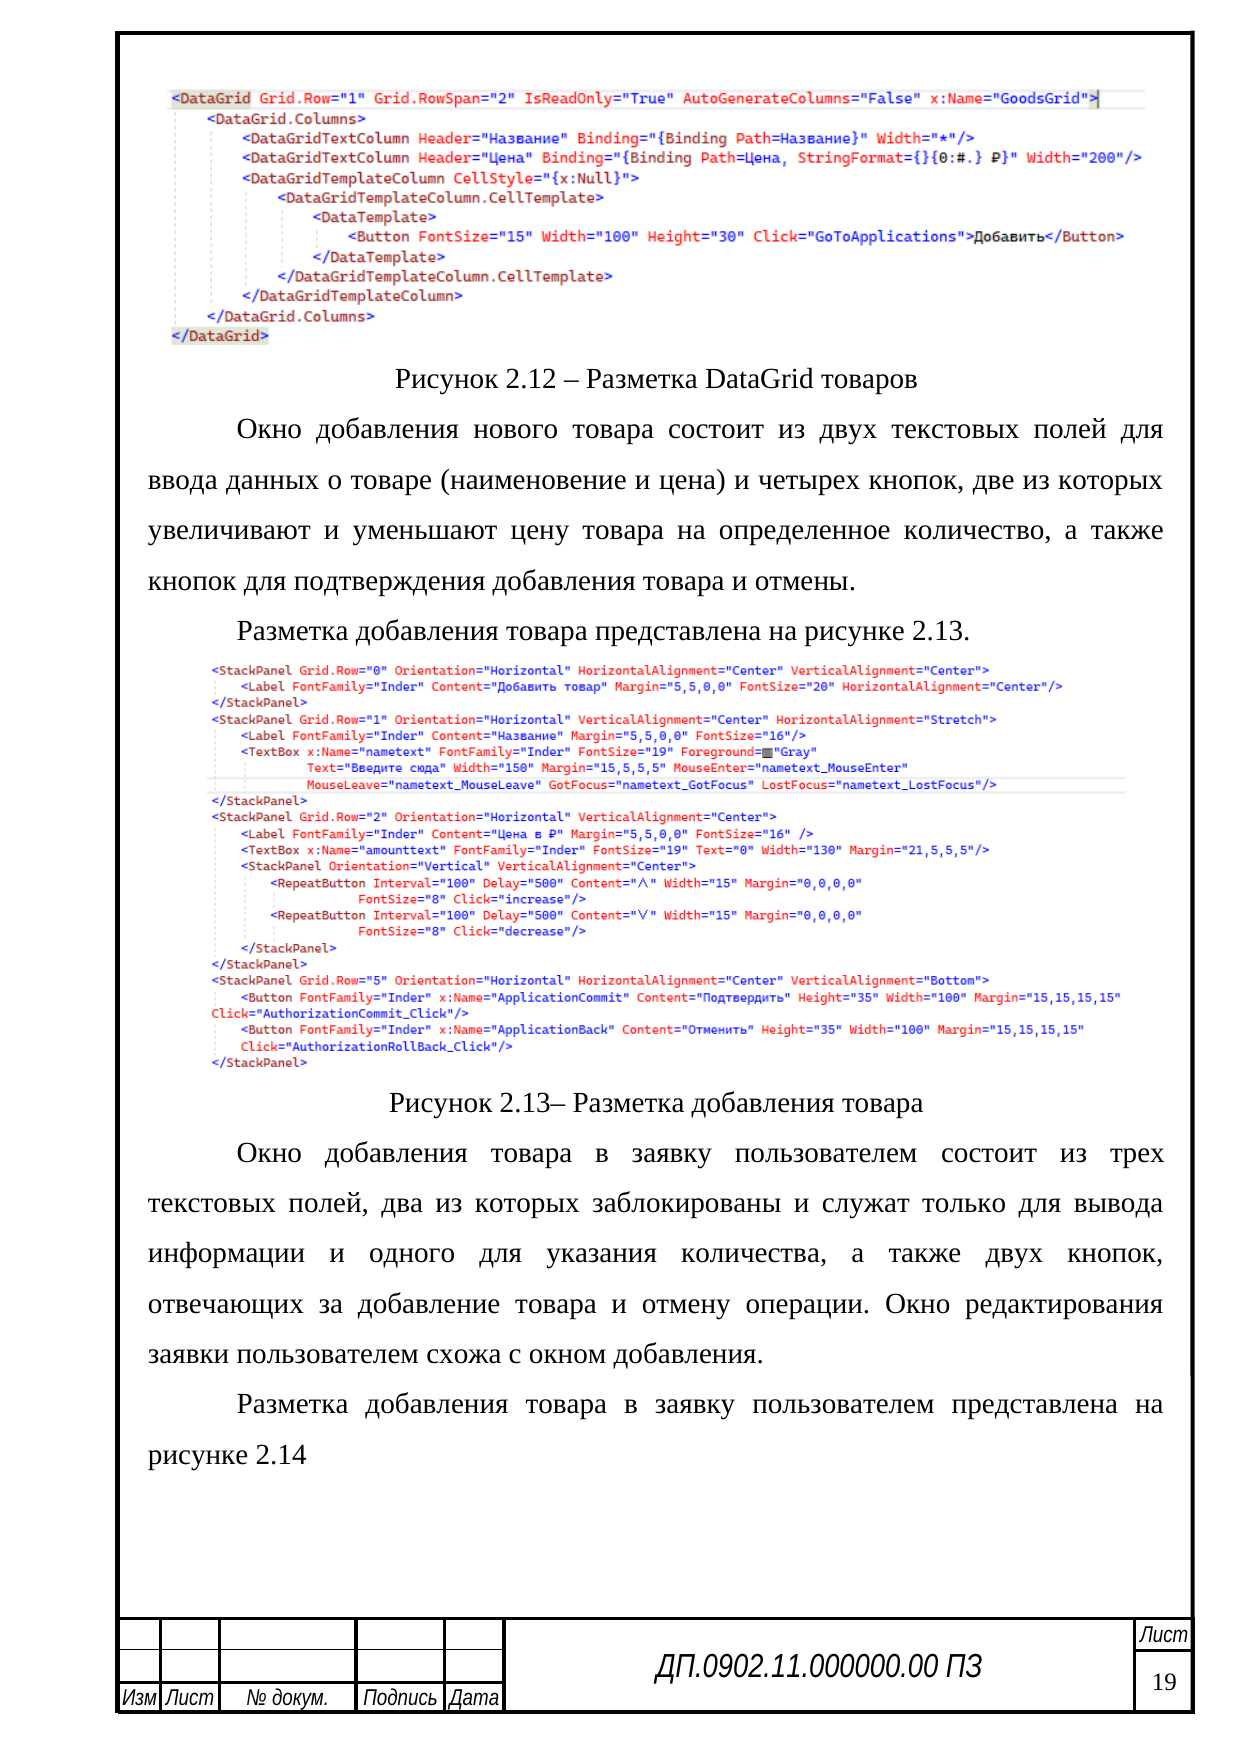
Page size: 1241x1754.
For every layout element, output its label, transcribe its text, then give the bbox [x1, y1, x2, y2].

text Разметка добавления товара в заявку пользователем представлена на рисунке 2.14 [148, 1387, 1164, 1470]
text Рисунок 2.13– Разметка добавления товара [118, 1085, 1194, 1118]
text Окно добавления товара в заявку пользователем состоит из трех текстовых полей, два из которых заблокированы и служат только для вывода информации и одного для указания количества, а также двух кнопок, отвечающих за добавление товара и отмену операции. Окно редактирования заявки пользователем схожа с окном добавления. [148, 1135, 1164, 1370]
text Разметка добавления товара представлена на рисунке 2.13. [148, 613, 1164, 646]
text Рисунок 2.12 – Разметка DataGrid товаров [118, 361, 1194, 395]
picture [206, 663, 1126, 1068]
text Окно добавления нового товара состоит из двух текстовых полей для ввода данных о товаре (наименовение и цена) и четырех кнопок, две из которых увеличивают и уменьшают цену товара на определенное количество, а также кнопок для подтверждения добавления товара и отмены. [148, 412, 1164, 596]
picture [167, 88, 1146, 345]
